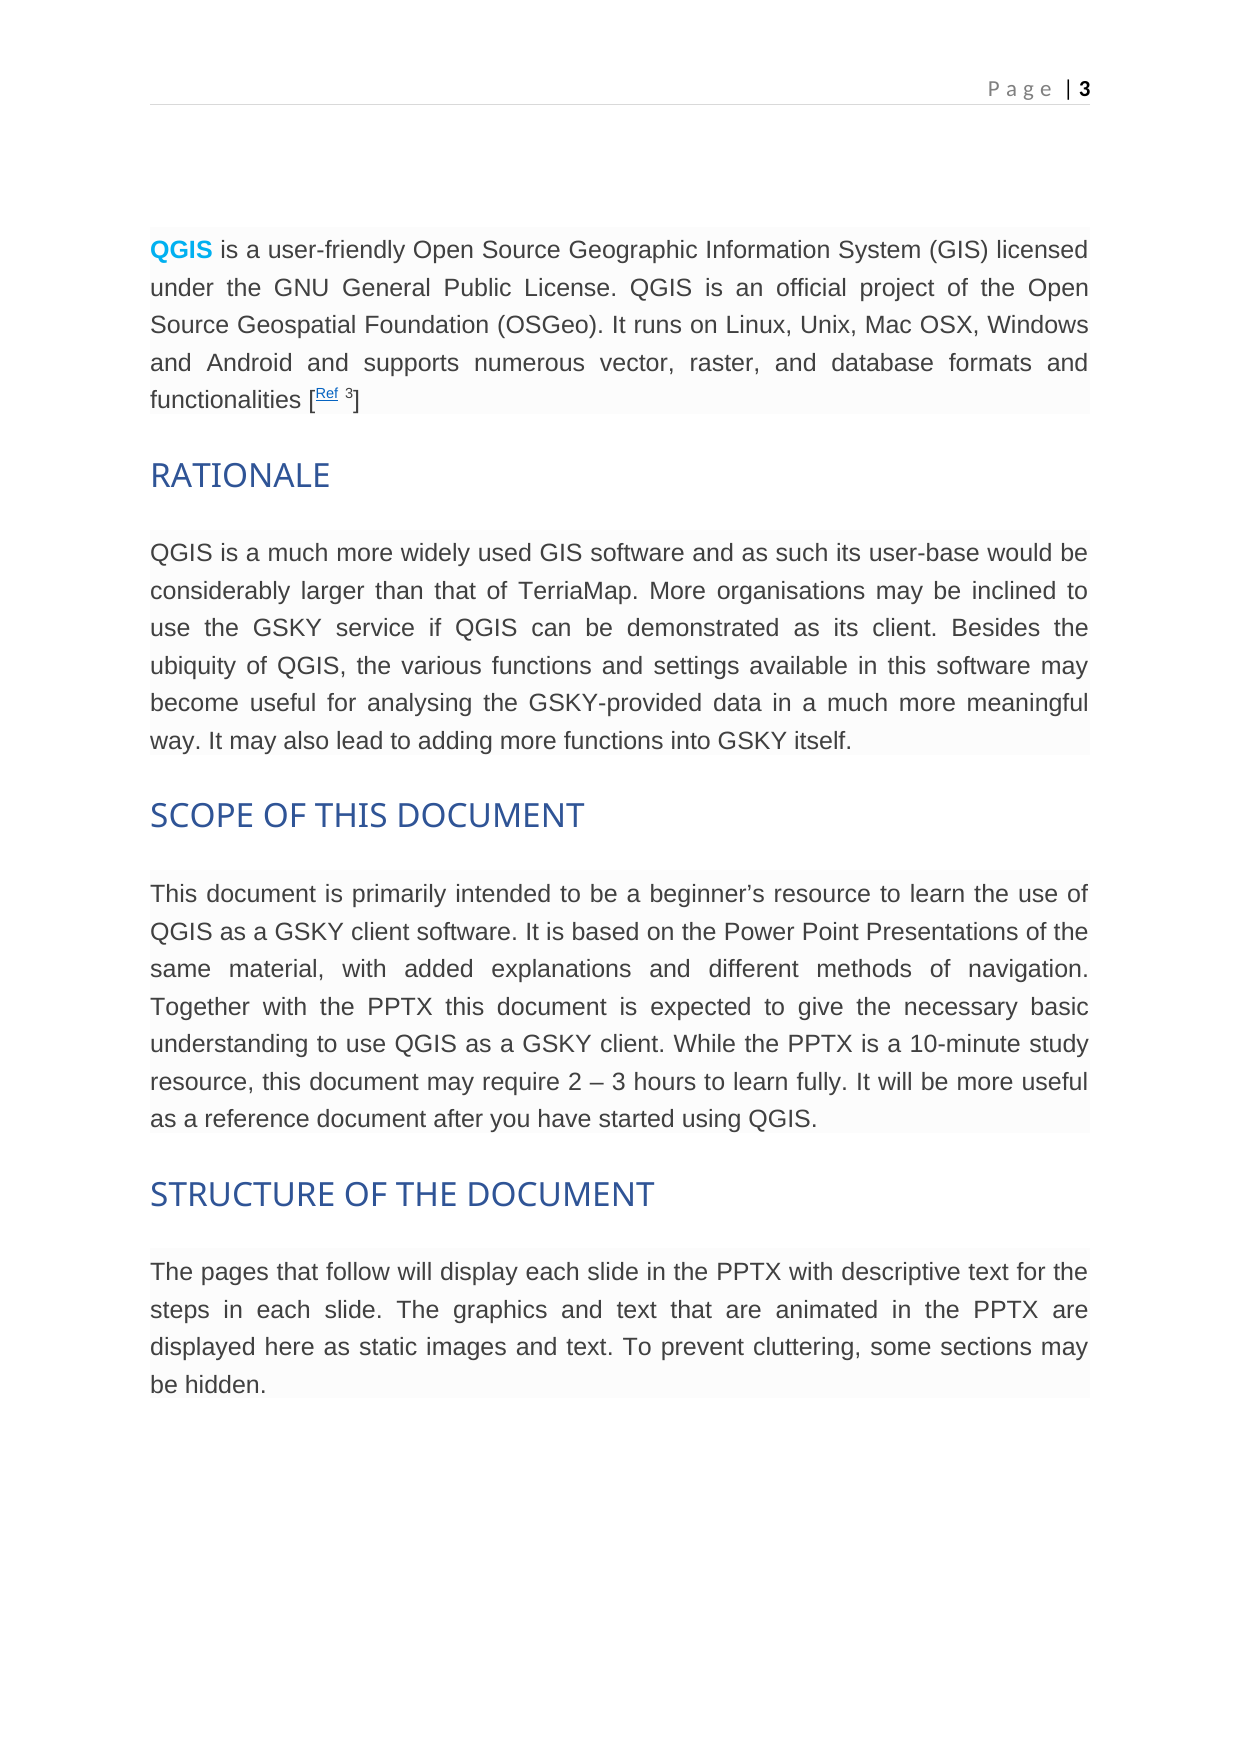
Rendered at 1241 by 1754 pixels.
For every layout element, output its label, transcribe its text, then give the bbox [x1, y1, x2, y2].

text QGIS is a user-friendly Open Source Geographic Information System (GIS) licensed under the GNU General Public License. QGIS is an official project of the Open Source Geospatial Foundation (OSGeo). It runs on Linux, Unix, Mac OSX, Windows and Android and supports numerous vector, raster, and database formats and functionalities [Ref 3] [150, 227, 1090, 414]
text QGIS is a much more widely used GIS software and as such its user-base would be considerably larger than that of TerriaMap. More organisations may be inclined to use the GSKY service if QGIS can be demonstrated as its client. Besides the ubiquity of QGIS, the various functions and settings available in this software may become useful for analysing the GSKY-provided data in a much more meaningful way. It may also lead to adding more functions into GSKY itself. [150, 530, 1090, 755]
text This document is primarily intended to be a beginner’s resource to learn the use of QGIS as a GSKY client software. It is based on the Power Point Presentations of the same material, with added explanations and different methods of navigation. Together with the PPTX this document is expected to give the necessary basic understanding to use QGIS as a GSKY client. While the PPTX is a 10-minute study resource, this document may require 2 – 3 hours to learn fully. It will be more useful as a reference document after you have started using QGIS. [150, 870, 1090, 1133]
subtitle STRUCTURE OF THE DOCUMENT [150, 1170, 1090, 1216]
text The pages that follow will display each slide in the PPTX with descriptive text for the steps in each slide. The graphics and text that are animated in the PPTX are displayed here as static images and text. To prevent cluttering, some sections may be hidden. [150, 1248, 1090, 1398]
subtitle RATIONALE [150, 452, 1090, 497]
subtitle SCOPE OF THIS DOCUMENT [150, 792, 1090, 838]
